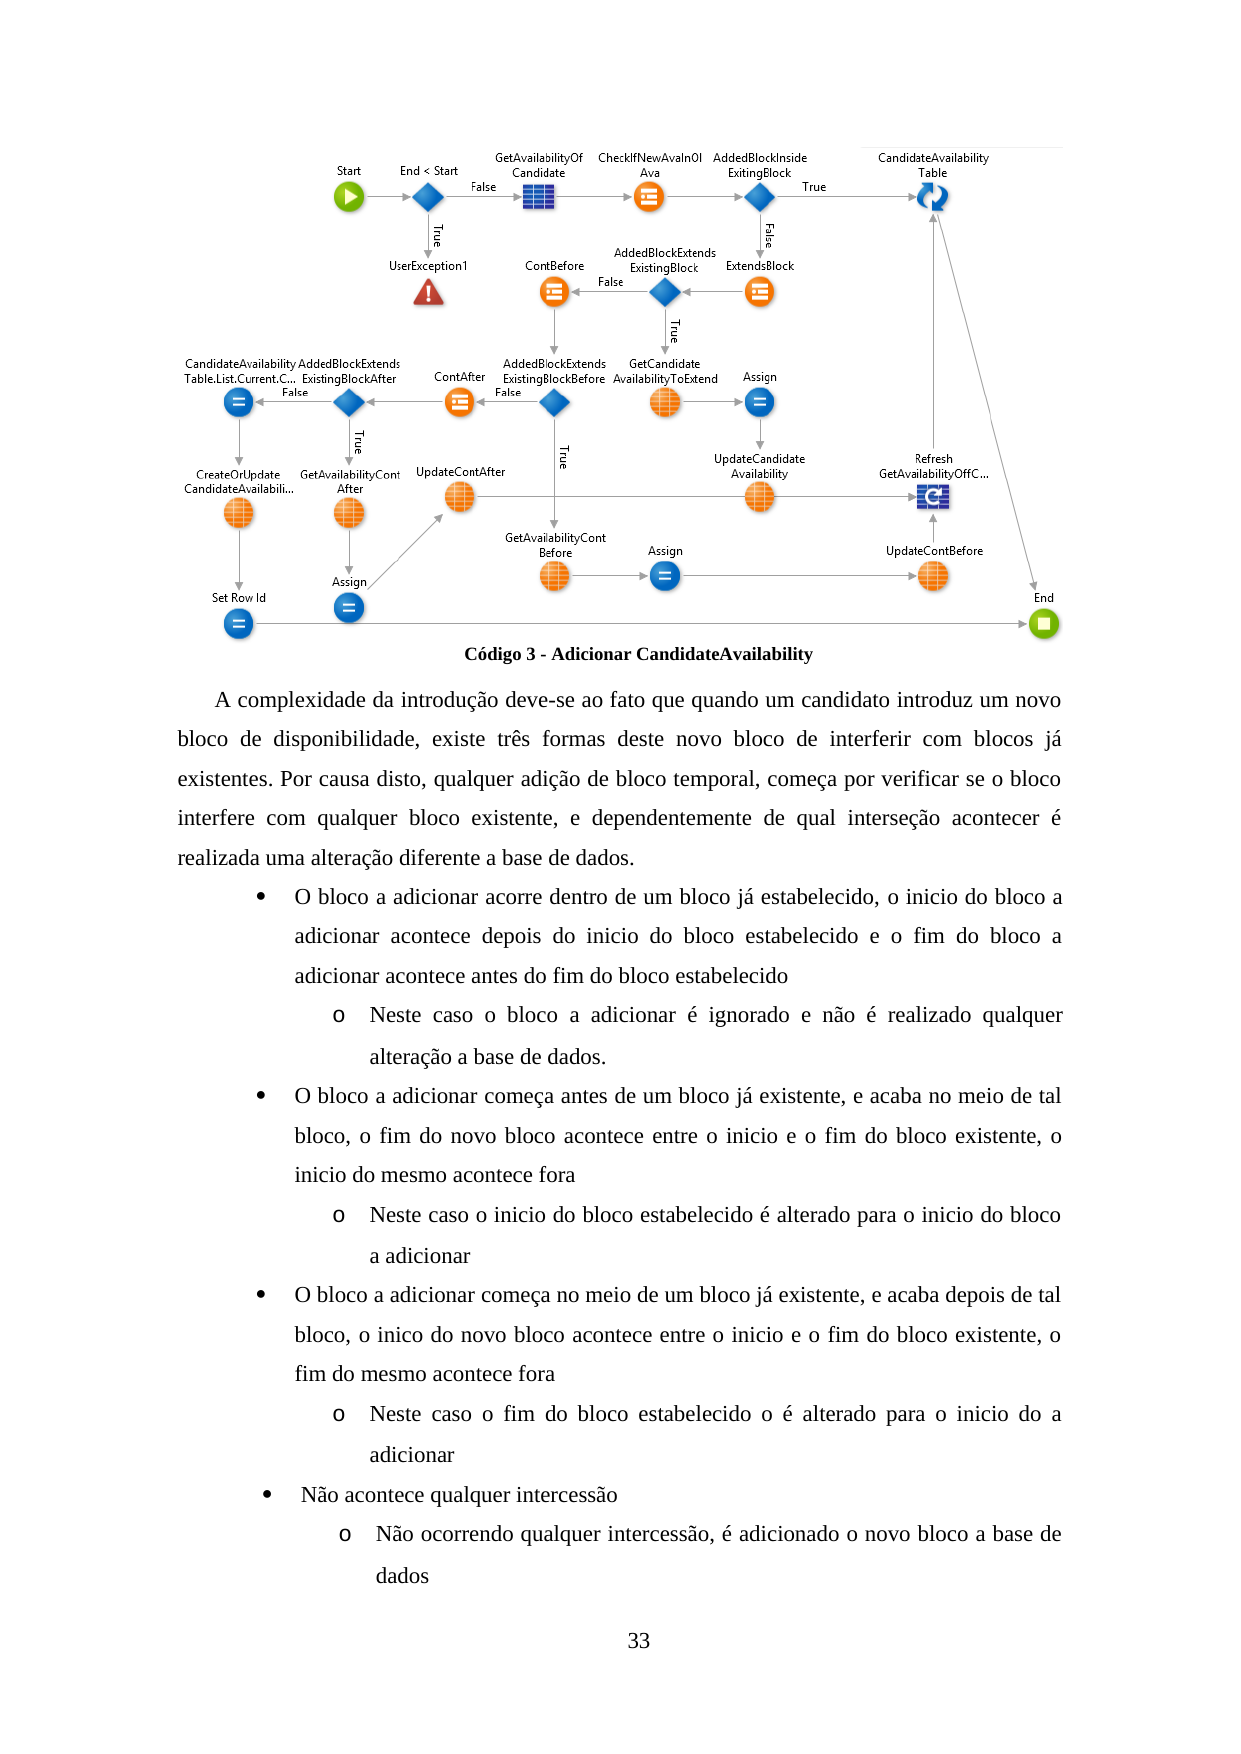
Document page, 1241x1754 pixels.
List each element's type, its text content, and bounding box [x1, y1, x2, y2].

text Código 3 - Adicionar CandidateAvailability [177, 644, 1063, 665]
list O bloco a adicionar começa no meio de um bloco já existente, e acaba depois de tal bloco, o inico do novo bloco acontece entre o inicio e o fim do bloco existente, o fim do mesmo acontece fora [257, 1282, 1063, 1387]
list Neste caso o fim do bloco estabelecido o é alterado para o inicio do a adicionar [332, 1400, 1063, 1468]
list O bloco a adicionar acorre dentro de um bloco já estabelecido, o inicio do bloco a adicionar acontece depois do inicio do bloco estabelecido e o fim do bloco a adicionar acontece antes do fim do bloco estabelecido [257, 883, 1063, 988]
list O bloco a adicionar começa antes de um bloco já existente, e acaba no meio de tal bloco, o fim do novo bloco acontece entre o inicio e o fim do bloco existente, o inicio do mesmo acontece fora [257, 1082, 1063, 1188]
list Não ocorrendo qualquer intercessão, é adicionado o novo bloco a base de dados [338, 1520, 1063, 1588]
text A complexidade da introdução deve-se ao fato que quando um candidato introduz um novo bloco de disponibilidade, existe três formas deste novo bloco de interferir com blocos já existentes. Por causa disto, qualquer adição de bloco temporal, começa por verificar se o bloco interfere com qualquer bloco existente, e dependentemente de qual interseção acontecer é realizada uma alteração diferente a base de dados. [177, 686, 1063, 870]
list Neste caso o inicio do bloco estabelecido é alterado para o inicio do bloco a adicionar [332, 1201, 1063, 1268]
list Neste caso o bloco a adicionar é ignorado e não é realizado qualquer alteração a base de dados. [332, 1001, 1063, 1069]
list Não acontece qualquer intercessão [263, 1481, 1063, 1507]
picture [177, 147, 1063, 644]
